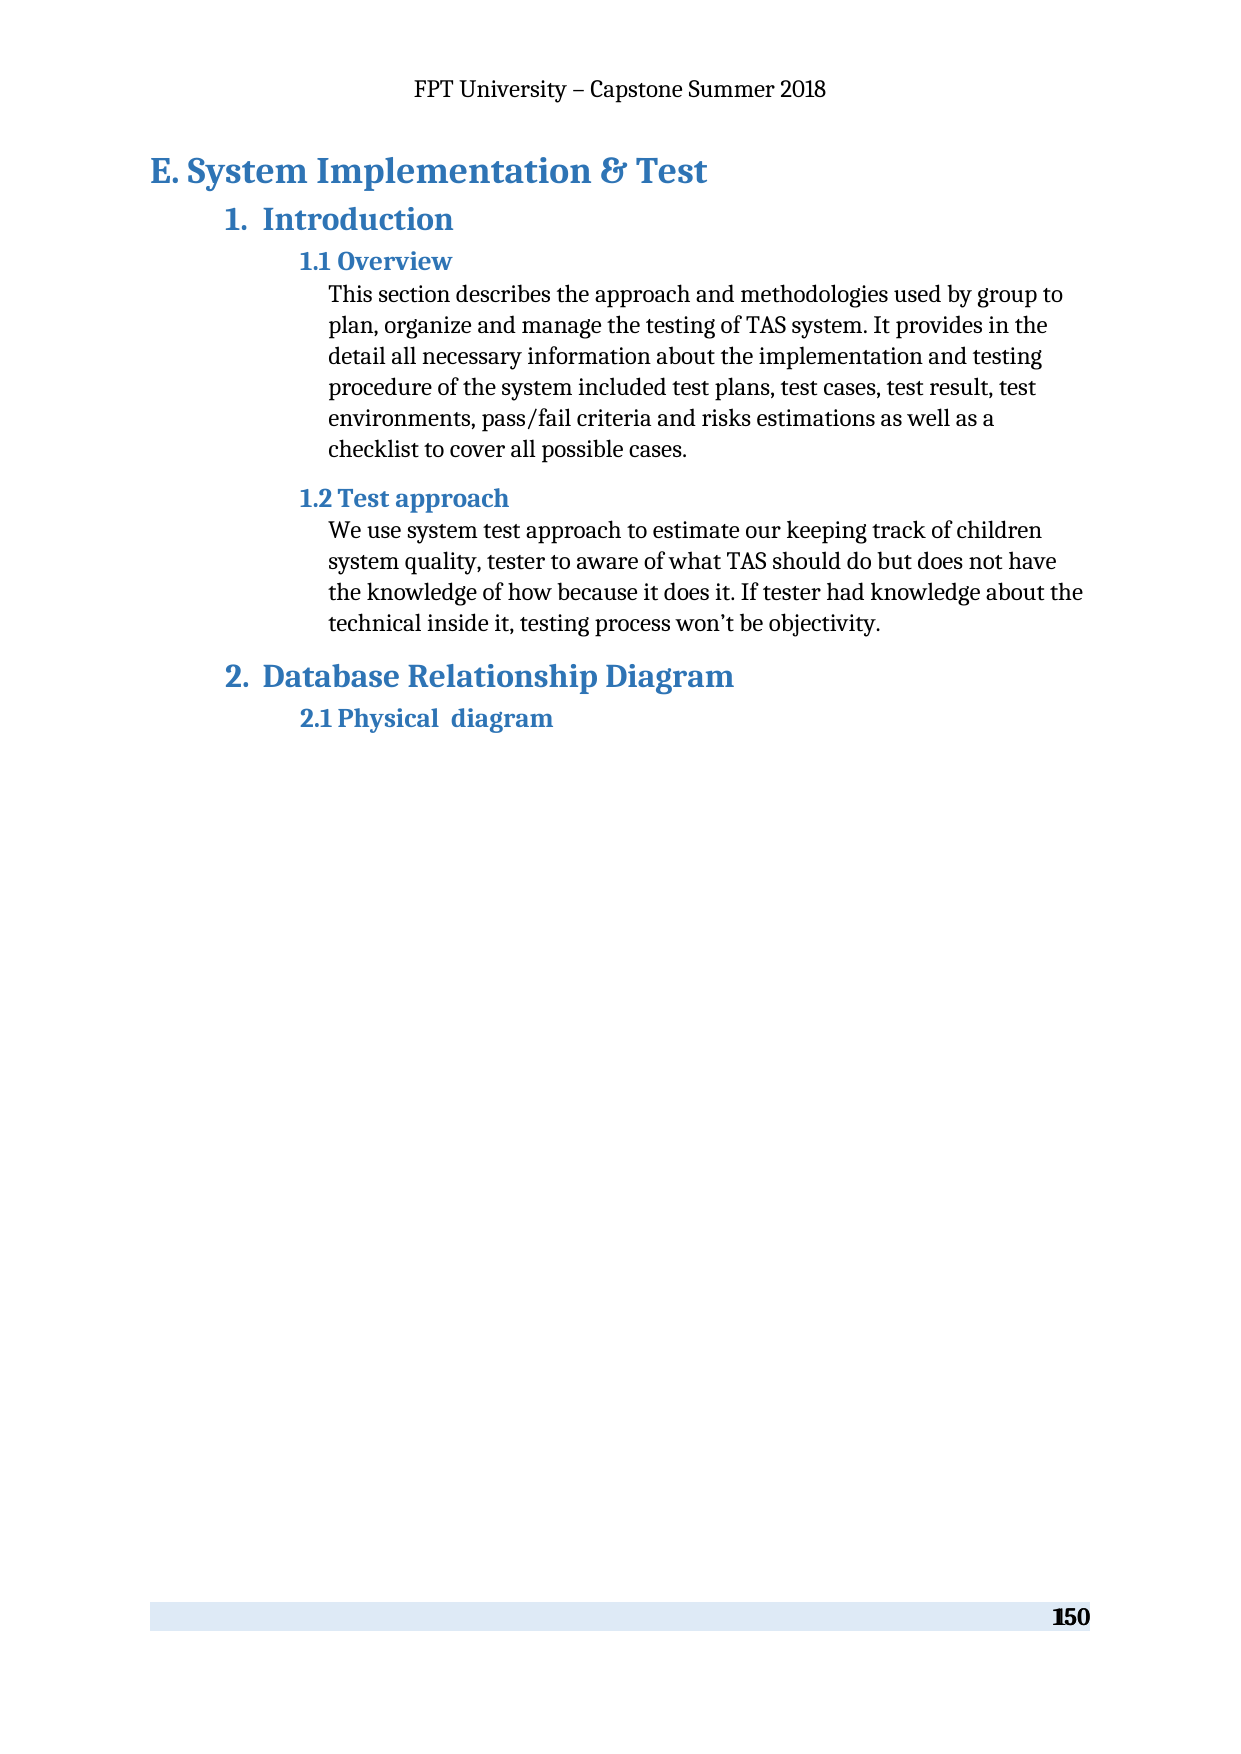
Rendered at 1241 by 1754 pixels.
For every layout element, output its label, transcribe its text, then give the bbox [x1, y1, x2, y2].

list We use system test approach to estimate our keeping track of children system quality, tester to aware of what TAS should do but does not have the knowledge of how because it does it. If tester had knowledge about the technical inside it, testing process won’t be objectivity. [328, 516, 1090, 638]
subtitle Test approach [300, 483, 1090, 514]
subtitle Introduction [225, 201, 1090, 239]
subtitle Overview [300, 246, 1090, 277]
subtitle Physical diagram [300, 703, 1090, 734]
text This section describes the approach and methodologies used by group to plan, organize and manage the testing of TAS system. It provides in the detail all necessary information about the implementation and testing procedure of the system included test plans, test cases, test result, test environments, pass/fail criteria and risks estimations as well as a checklist to cover all possible cases. [328, 280, 1090, 464]
subtitle E. System Implementation & Test [150, 150, 1090, 193]
subtitle Database Relationship Diagram [225, 657, 1090, 695]
